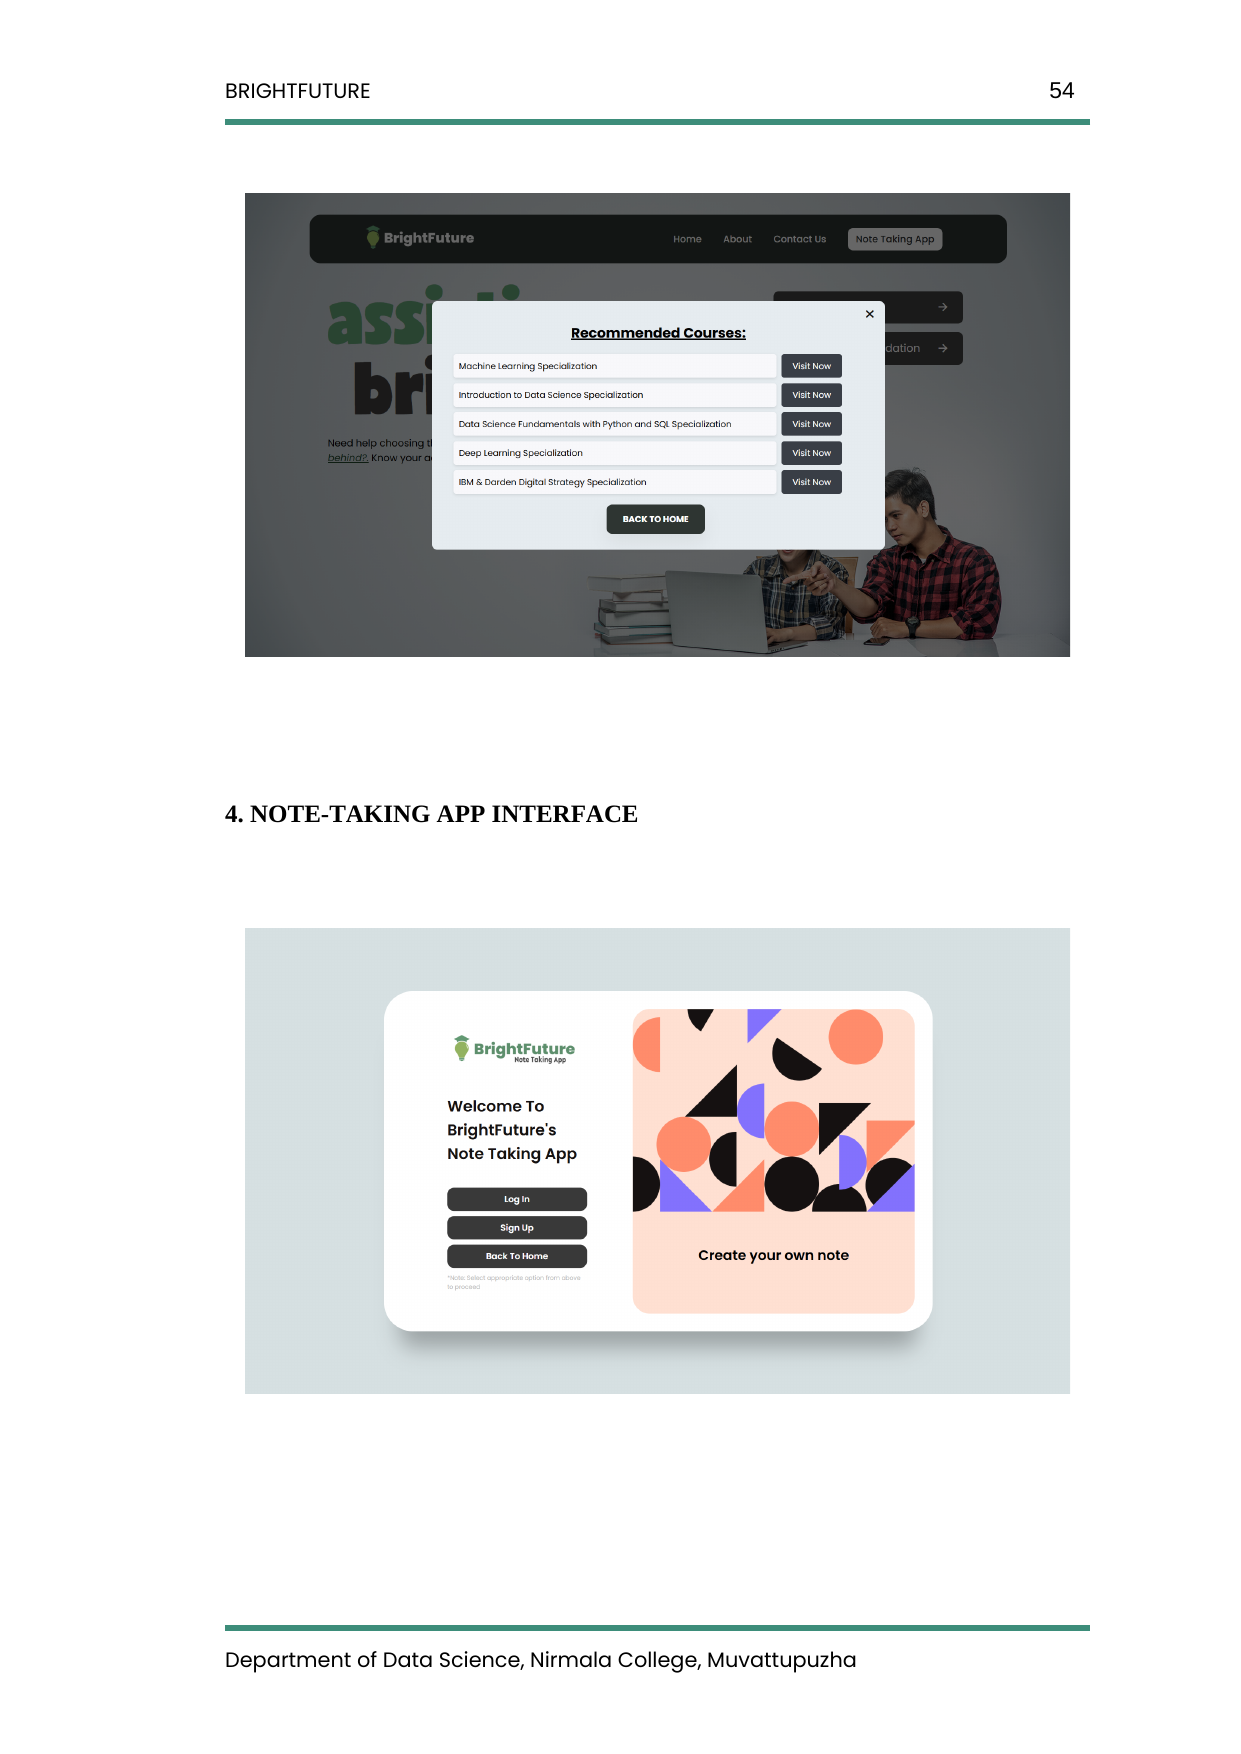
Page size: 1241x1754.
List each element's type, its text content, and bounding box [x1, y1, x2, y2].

picture [245, 193, 1071, 657]
picture [245, 928, 1071, 1394]
text 4. NOTE-TAKING APP INTERFACE [225, 799, 1090, 828]
